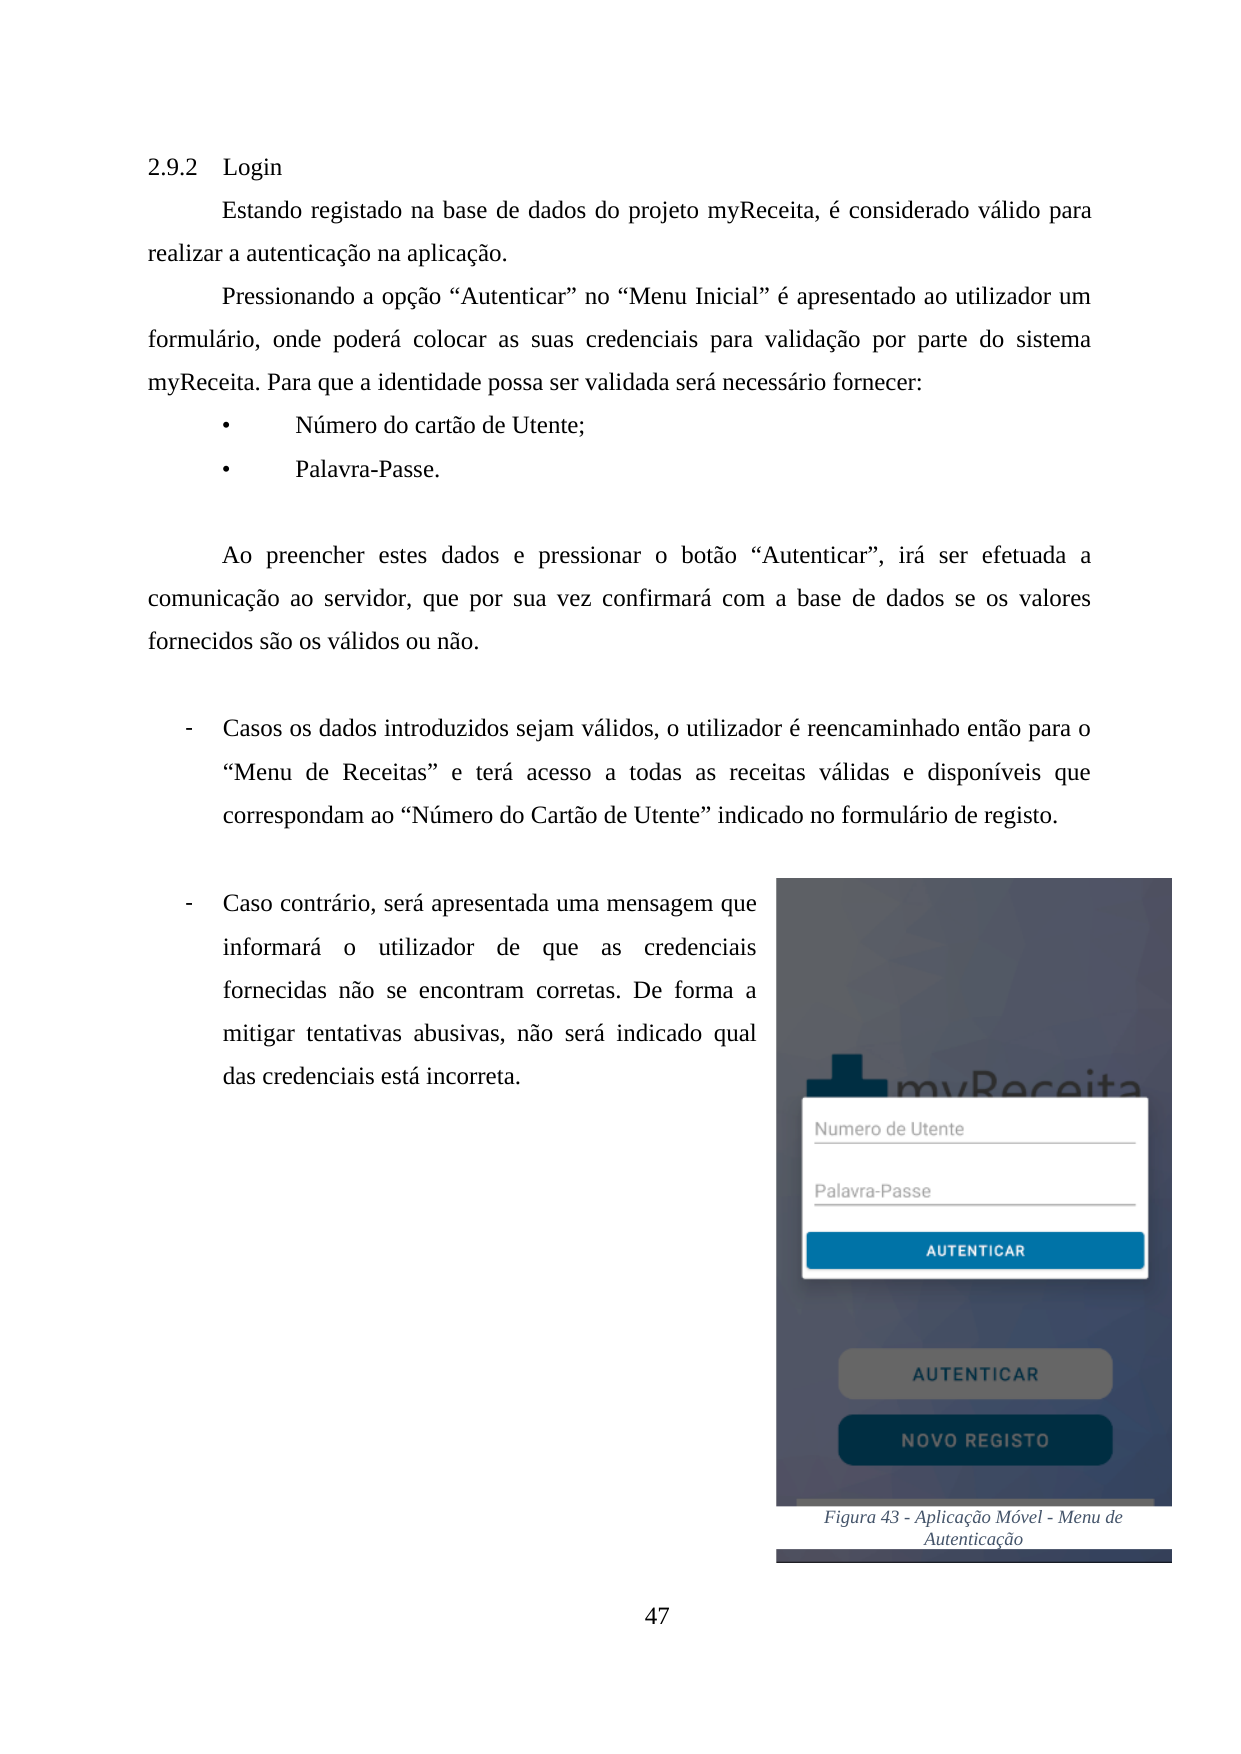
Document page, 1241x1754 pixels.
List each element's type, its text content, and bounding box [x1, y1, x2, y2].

subtitle Login [148, 152, 1092, 181]
text • Número do cartão de Utente; [148, 411, 1092, 439]
list Casos os dados introduzidos sejam válidos, o utilizador é reencaminhado então para o “Menu de Receitas” e terá acesso a todas as receitas válidas e disponíveis que correspondam ao “Número do Cartão de Utente” indicado no formulário de registo. [185, 712, 1092, 829]
picture [775, 1156, 1172, 1506]
text Pressionando a opção “Autenticar” no “Menu Inicial” é apresentado ao utilizador um formulário, onde poderá colocar as suas credenciais para validação por parte do sistema myReceita. Para que a identidade possa ser validada será necessário fornecer: [148, 281, 1092, 396]
text • Palavra-Passe. [148, 454, 1092, 482]
text Estando registado na base de dados do projeto myReceita, é considerado válido para realizar a autenticação na aplicação. [148, 195, 1092, 267]
text Ao preencher estes dados e pressionar o botão “Autenticar”, irá ser efetuada a comunicação ao servidor, que por sua vez confirmará com a base de dados se os valores fornecidos são os válidos ou não. [148, 540, 1092, 655]
list Caso contrário, será apresentada uma mensagem que informará o utilizador de que as credenciais fornecidas não se encontram corretas. De forma a mitigar tentativas abusivas, não será indicado qual das credenciais está incorreta. [185, 887, 1092, 1003]
picture [775, 1550, 1172, 1562]
